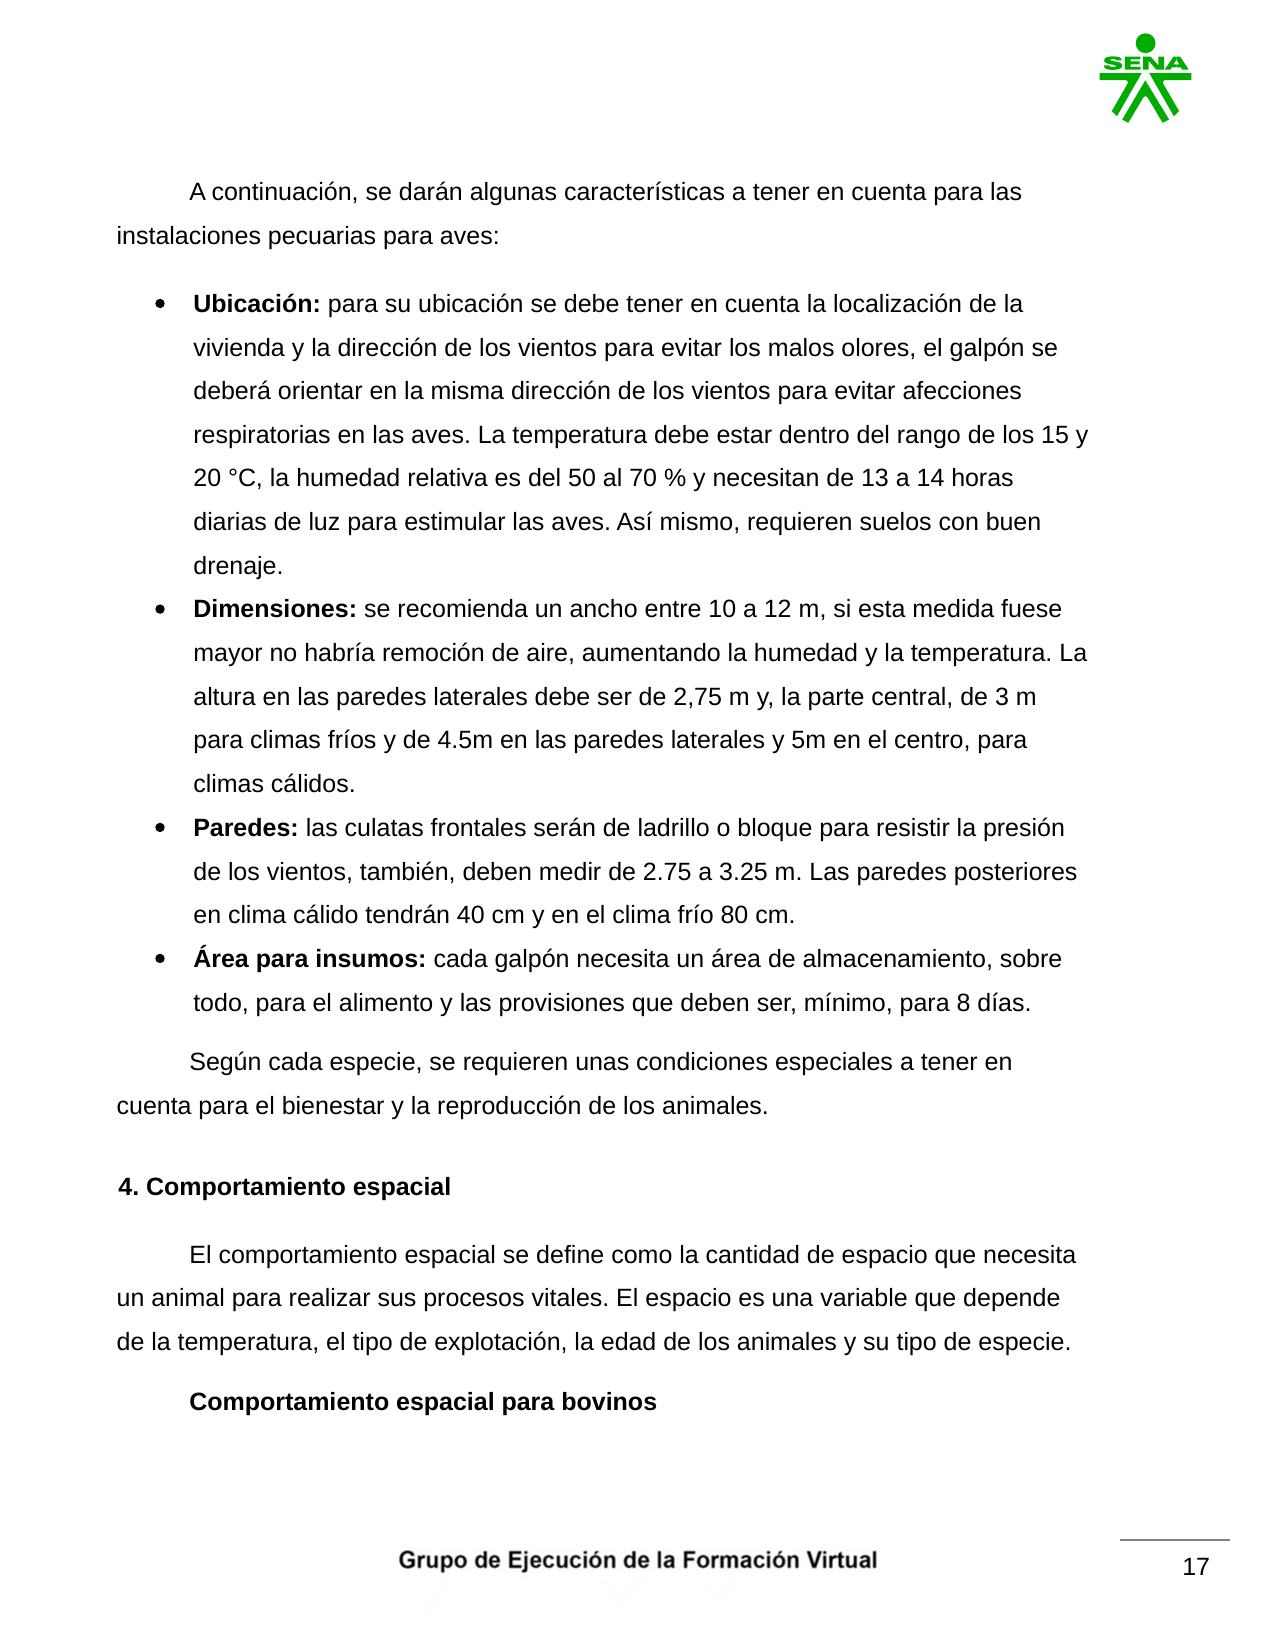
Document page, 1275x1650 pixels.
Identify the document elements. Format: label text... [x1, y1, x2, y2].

text Comportamiento espacial para bovinos [116, 1387, 1090, 1416]
picture [0, 1499, 1275, 1611]
list Ubicación: para su ubicación se debe tener en cuenta la localización de la vivienda y la dirección de los vientos para evitar los malos olores, el galpón se deberá orientar en la misma dirección de los vientos para evitar afecciones respiratorias en las aves. La temperatura debe estar dentro del rango de los 15 y 20 °C, la humedad relativa es del 50 al 70 % y necesitan de 13 a 14 horas diarias de luz para estimular las aves. Así mismo, requieren suelos con buen drenaje. [156, 289, 1090, 579]
list Paredes: las culatas frontales serán de ladrillo o bloque para resistir la presión de los vientos, también, deben medir de 2.75 a 3.25 m. Las paredes posteriores en clima cálido tendrán 40 cm y en el clima frío 80 cm. [156, 813, 1090, 929]
text El comportamiento espacial se define como la cantidad de espacio que necesita un animal para realizar sus procesos vitales. El espacio es una variable que depende de la temperatura, el tipo de explotación, la edad de los animales y su tipo de especie. [116, 1240, 1090, 1356]
list Área para insumos: cada galpón necesita un área de almacenamiento, sobre todo, para el alimento y las provisiones que deben ser, mínimo, para 8 días. [156, 944, 1090, 1016]
list Dimensiones: se recomienda un ancho entre 10 a 12 m, si esta medida fuese mayor no habría remoción de aire, aumentando la humedad y la temperatura. La altura en las paredes laterales debe ser de 2,75 m y, la parte central, de 3 m para climas fríos y de 4.5m en las paredes laterales y 5m en el centro, para climas cálidos. [156, 594, 1090, 798]
text A continuación, se darán algunas características a tener en cuenta para las instalaciones pecuarias para aves: [116, 177, 1090, 249]
text Según cada especie, se requieren unas condiciones especiales a tener en cuenta para el bienestar y la reproducción de los animales. [116, 1047, 1090, 1120]
subtitle 4. Comportamiento espacial [118, 1171, 1121, 1200]
